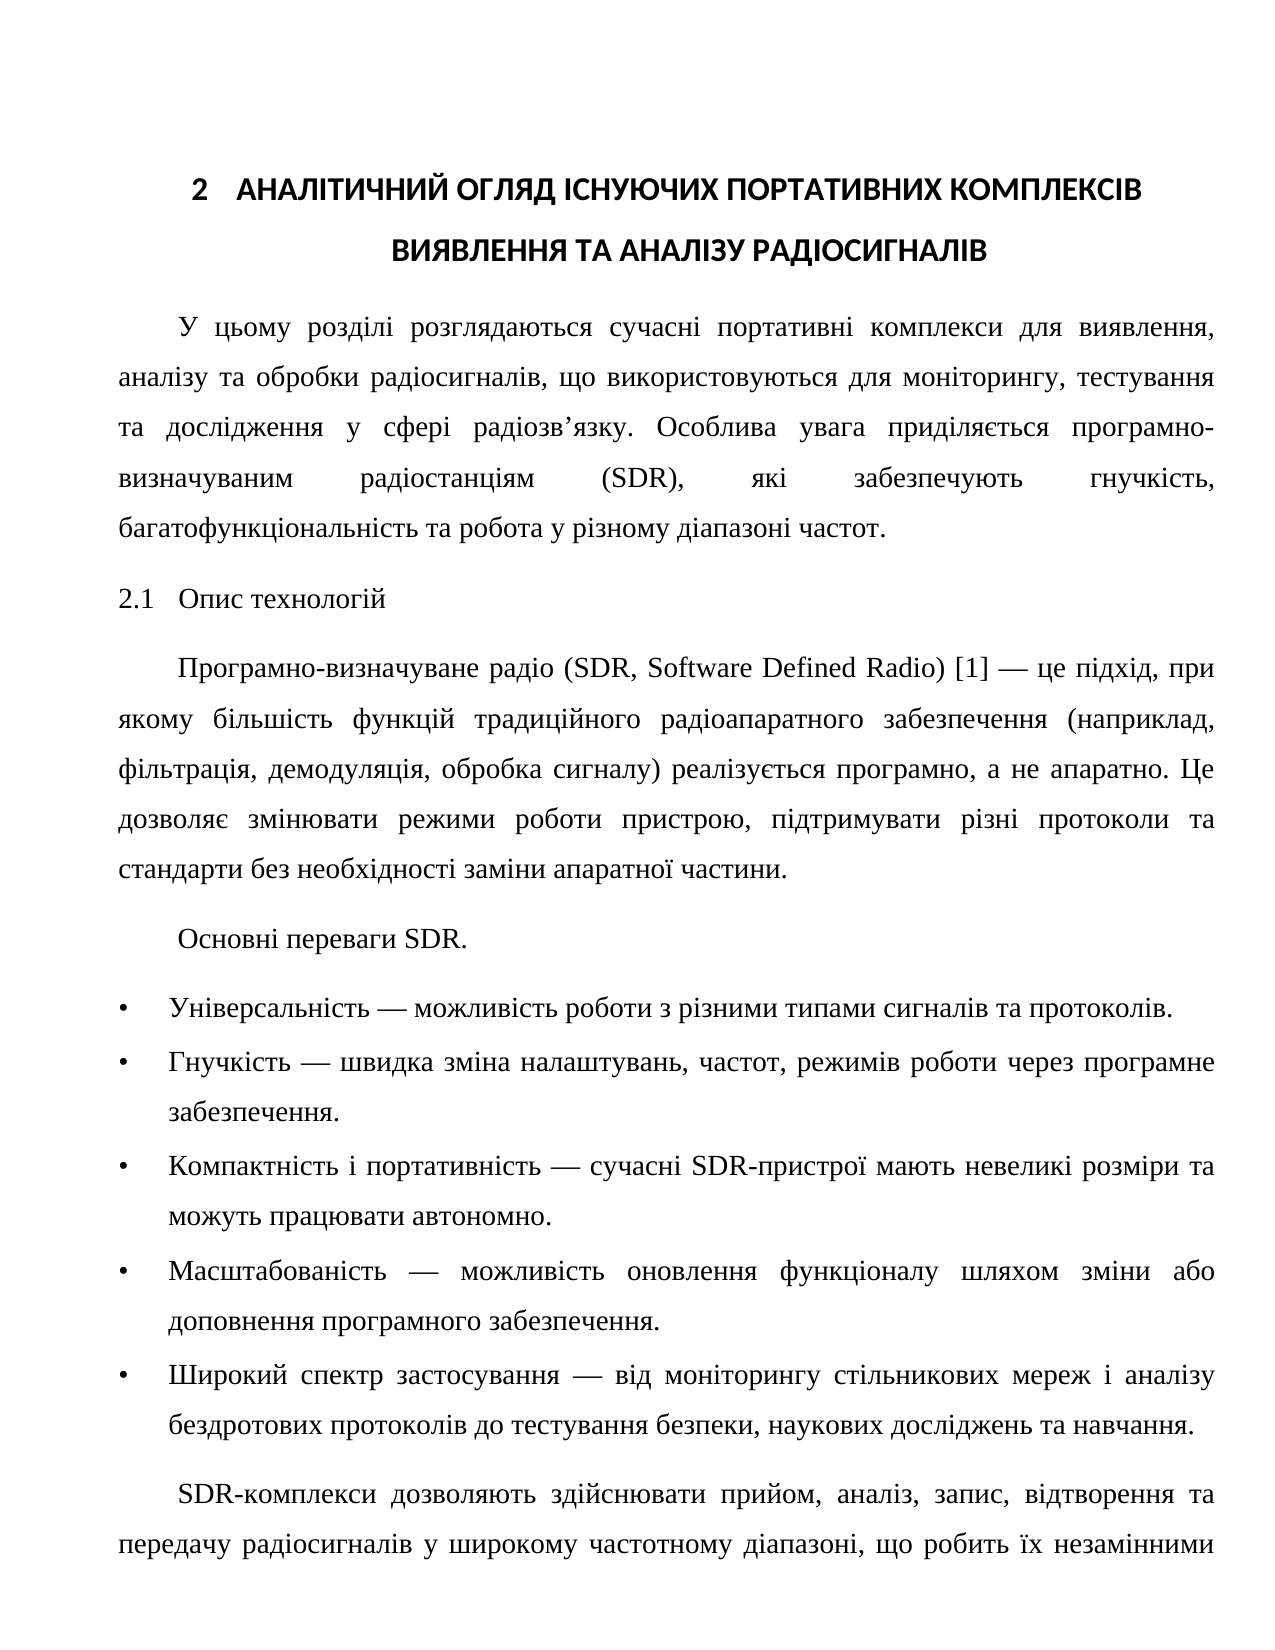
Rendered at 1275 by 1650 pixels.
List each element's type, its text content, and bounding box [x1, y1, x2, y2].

list Компактність і портативність — сучасні SDR-пристрої мають невеликі розміри та можуть працювати автономно. [118, 1148, 1216, 1232]
list Універсальність — можливість роботи з різними типами сигналів та протоколів. [118, 990, 1216, 1023]
subtitle АНАЛІТИЧНИЙ ОГЛЯД ІСНУЮЧИХ ПОРТАТИВНИХ КОМПЛЕКСІВ ВИЯВЛЕННЯ ТА АНАЛІЗУ РАДІОСИГНАЛІВ [118, 168, 1216, 270]
subtitle Опис технологій [118, 581, 1216, 615]
text Програмно-визначуване радіо (SDR, Software Defined Radio) [1] — це підхід, при якому більшість функцій традиційного радіоапаратного забезпечення (наприклад, фільтрація, демодуляція, обробка сигналу) реалізується програмно, а не апаратно. Це дозволяє змінювати режими роботи пристрою, підтримувати різні протоколи та стандарти без необхідності заміни апаратної частини. [118, 650, 1216, 885]
list Широкий спектр застосування — від моніторингу стільникових мереж і аналізу бездротових протоколів до тестування безпеки, наукових досліджень та навчання. [118, 1357, 1216, 1441]
text У цьому розділі розглядаються сучасні портативні комплекси для виявлення, аналізу та обробки радіосигналів, що використовуються для моніторингу, тестування та дослідження у сфері радіозв’язку. Особлива увага приділяється програмно-визначуваним радіостанціям (SDR), які забезпечують гнучкість, багатофункціональність та робота у різному діапазоні частот. [118, 309, 1216, 544]
list Гнучкість — швидка зміна налаштувань, частот, режимів роботи через програмне забезпечення. [118, 1044, 1216, 1128]
text Основні переваги SDR. [118, 921, 1216, 954]
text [118, 1476, 1216, 1560]
list Масштабованість — можливість оновлення функціоналу шляхом зміни або доповнення програмного забезпечення. [118, 1253, 1216, 1336]
